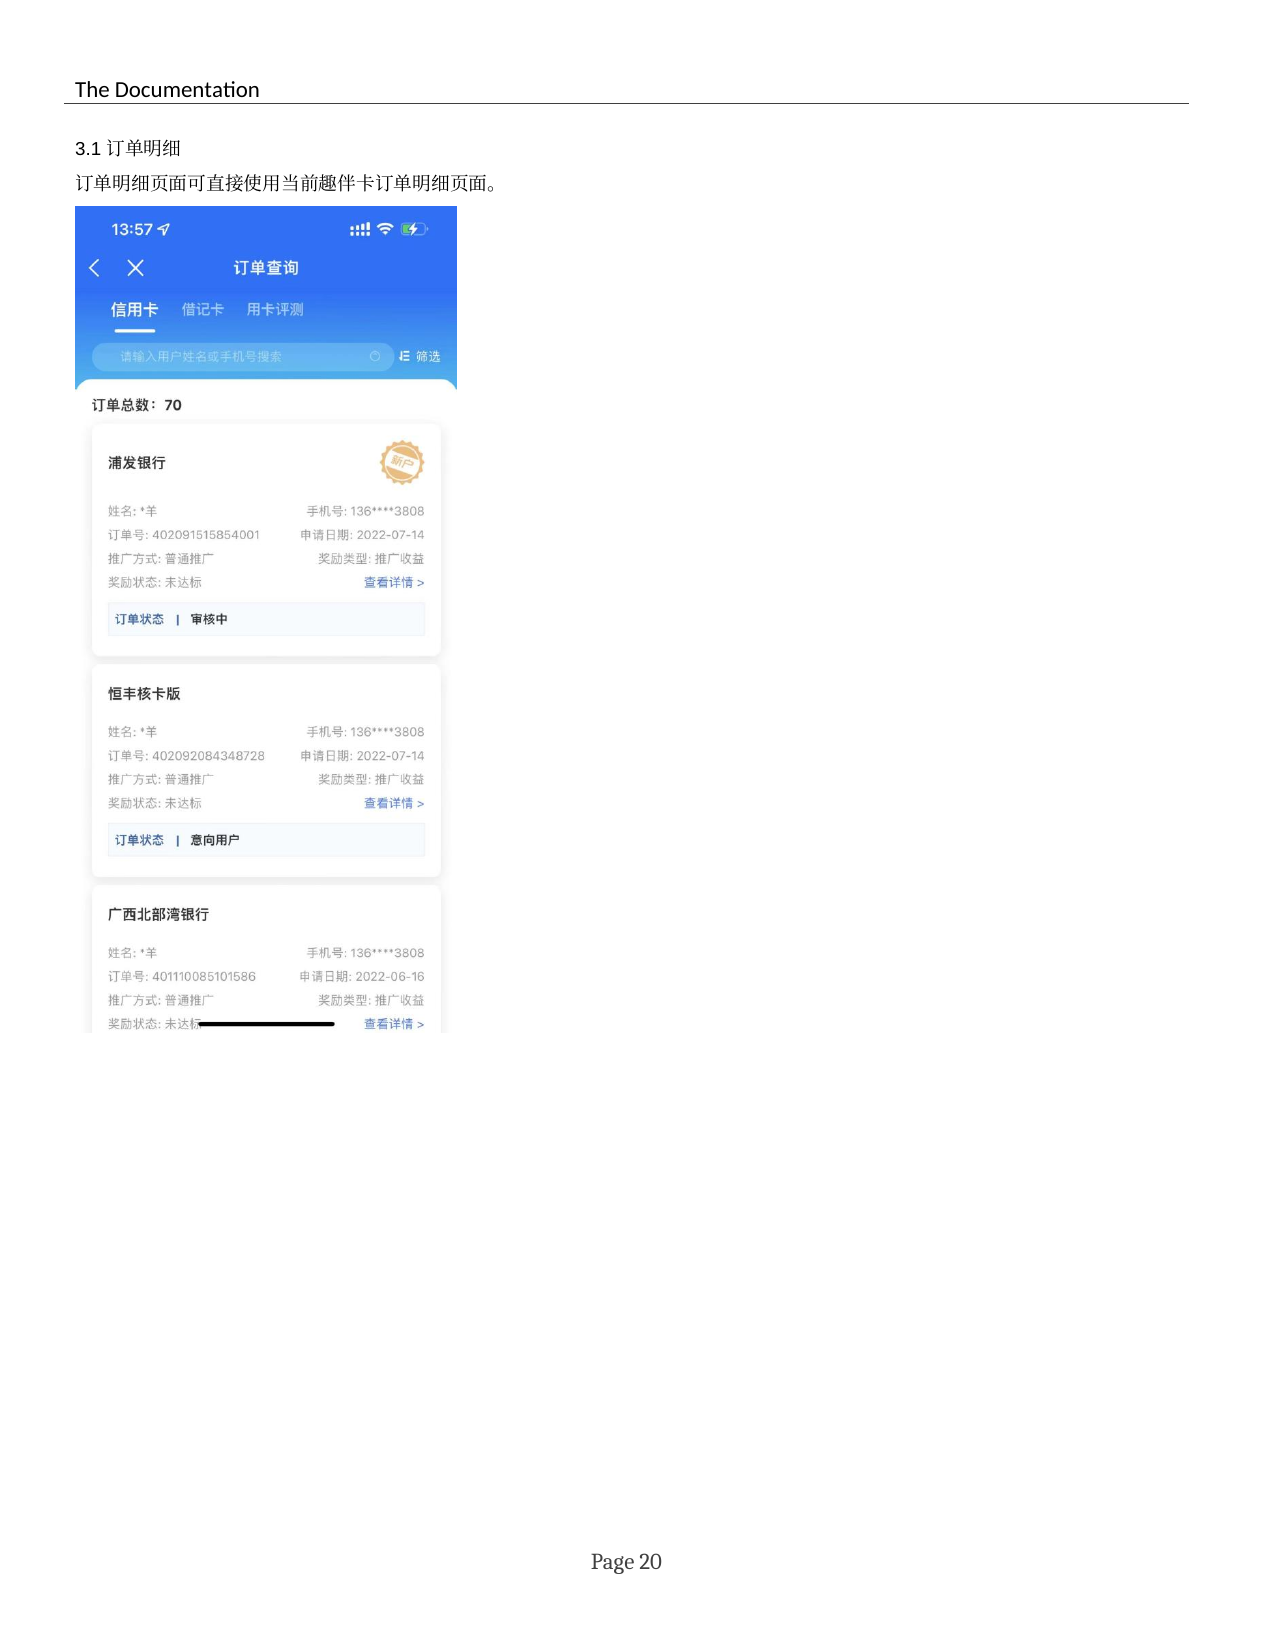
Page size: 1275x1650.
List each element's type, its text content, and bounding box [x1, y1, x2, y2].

text 3.1 订单明细 [75, 138, 1200, 160]
picture [75, 206, 457, 1033]
text 订单明细页面可直接使用当前趣伴卡订单明细页面。 [75, 172, 1200, 194]
